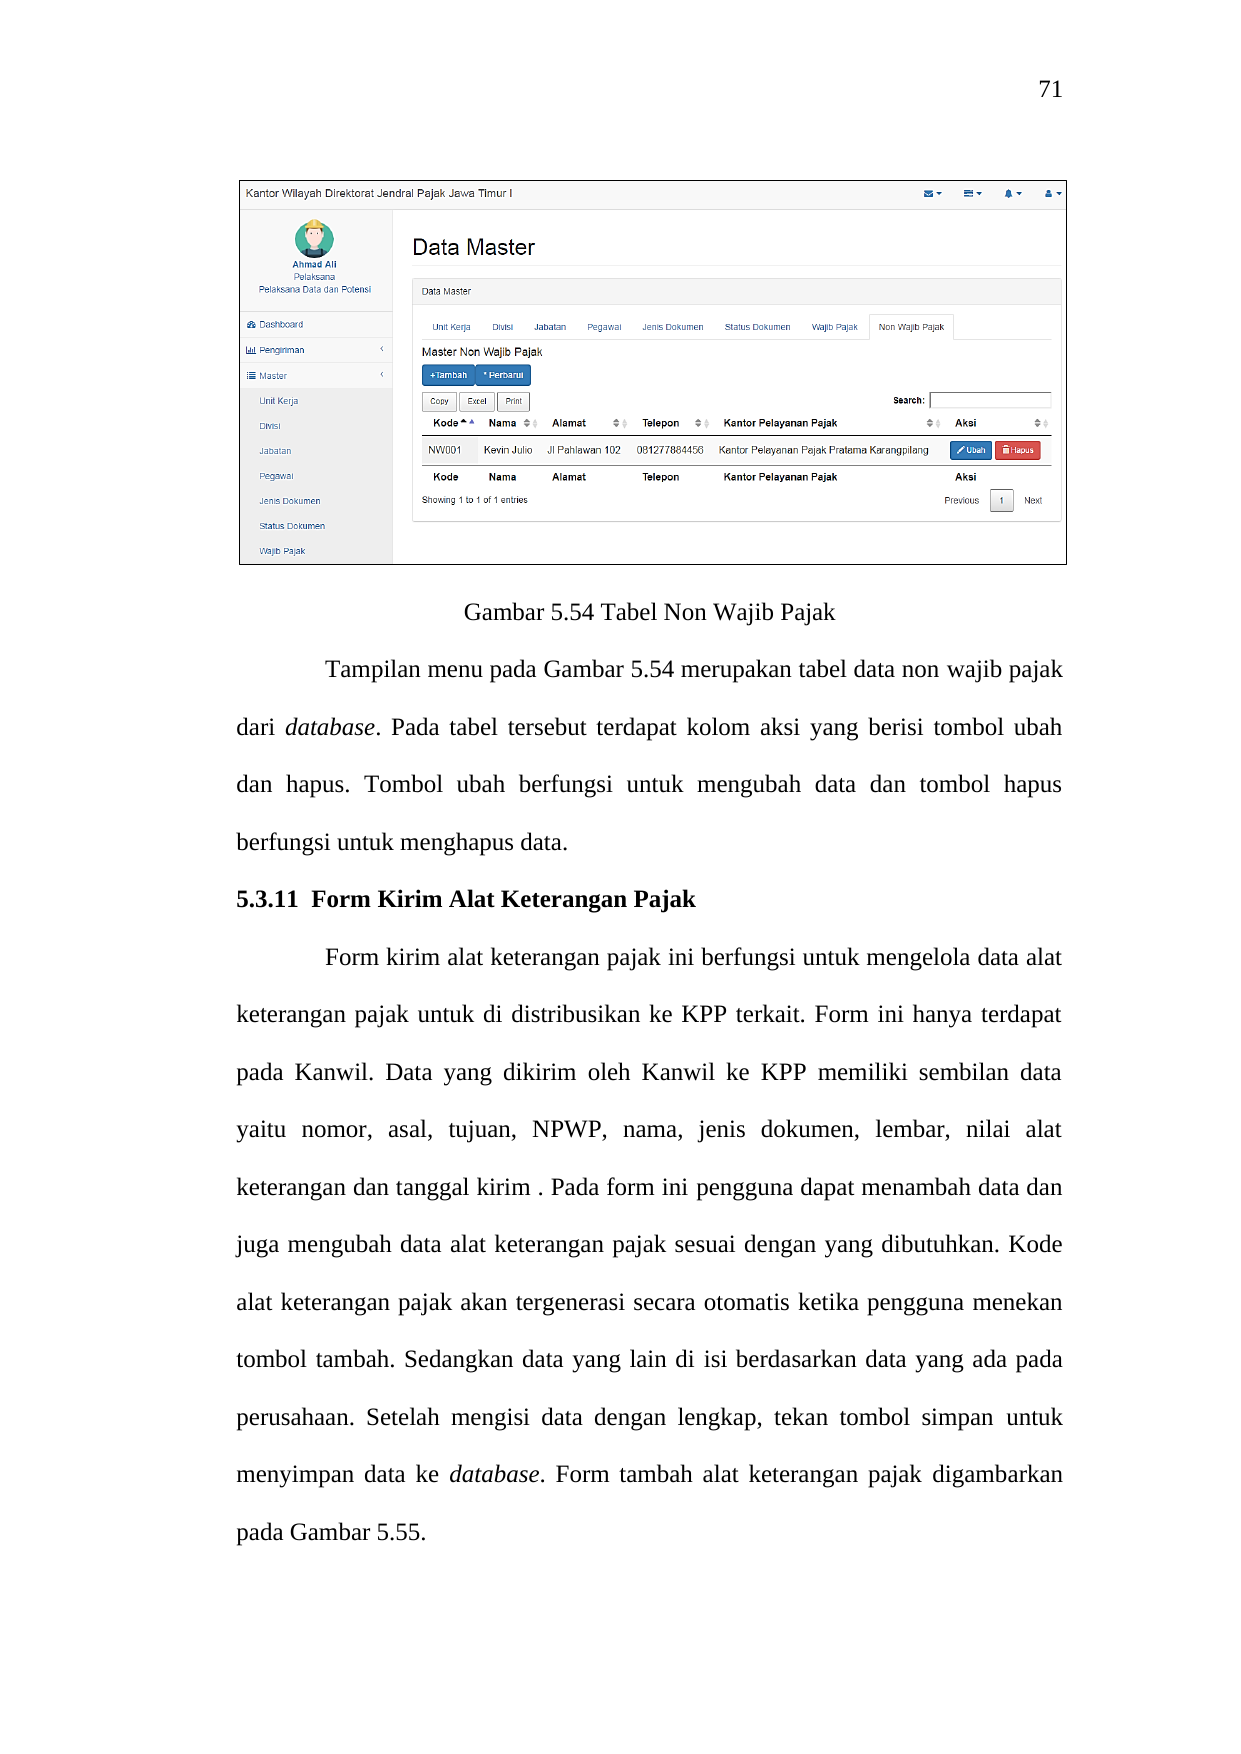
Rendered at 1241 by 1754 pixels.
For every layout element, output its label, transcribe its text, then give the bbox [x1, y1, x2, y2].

text Form kirim alat keterangan pajak ini berfungsi untuk mengelola data alat keterangan pajak untuk di distribusikan ke KPP terkait. Form ini hanya terdapat pada Kanwil. Data yang dikirim oleh Kanwil ke KPP memiliki sembilan data yaitu nomor, asal, tujuan, NPWP, nama, jenis dokumen, lembar, nilai alat keterangan dan tanggal kirim . Pada form ini pengguna dapat menambah data dan juga mengubah data alat keterangan pajak sesuai dengan yang dibutuhkan. Kode alat keterangan pajak akan tergenerasi secara otomatis ketika pengguna menekan tombol tambah. Sedangkan data yang lain di isi berdasarkan data yang ada pada perusahaan. Setelah mengisi data dengan lengkap, tekan tombol simpan untuk menyimpan data ke database. Form tambah alat keterangan pajak digambarkan pada Gambar 5.55. [236, 942, 1063, 1546]
subtitle Form Kirim Alat Keterangan Pajak [236, 884, 1063, 913]
picture [240, 181, 1066, 564]
text Tampilan menu pada Gambar 5.54 merupakan tabel data non wajib pajak dari database. Pada tabel tersebut terdapat kolom aksi yang berisi tombol ubah dan hapus. Tombol ubah berfungsi untuk mengubah data dan tombol hapus berfungsi untuk menghapus data. [236, 654, 1063, 856]
